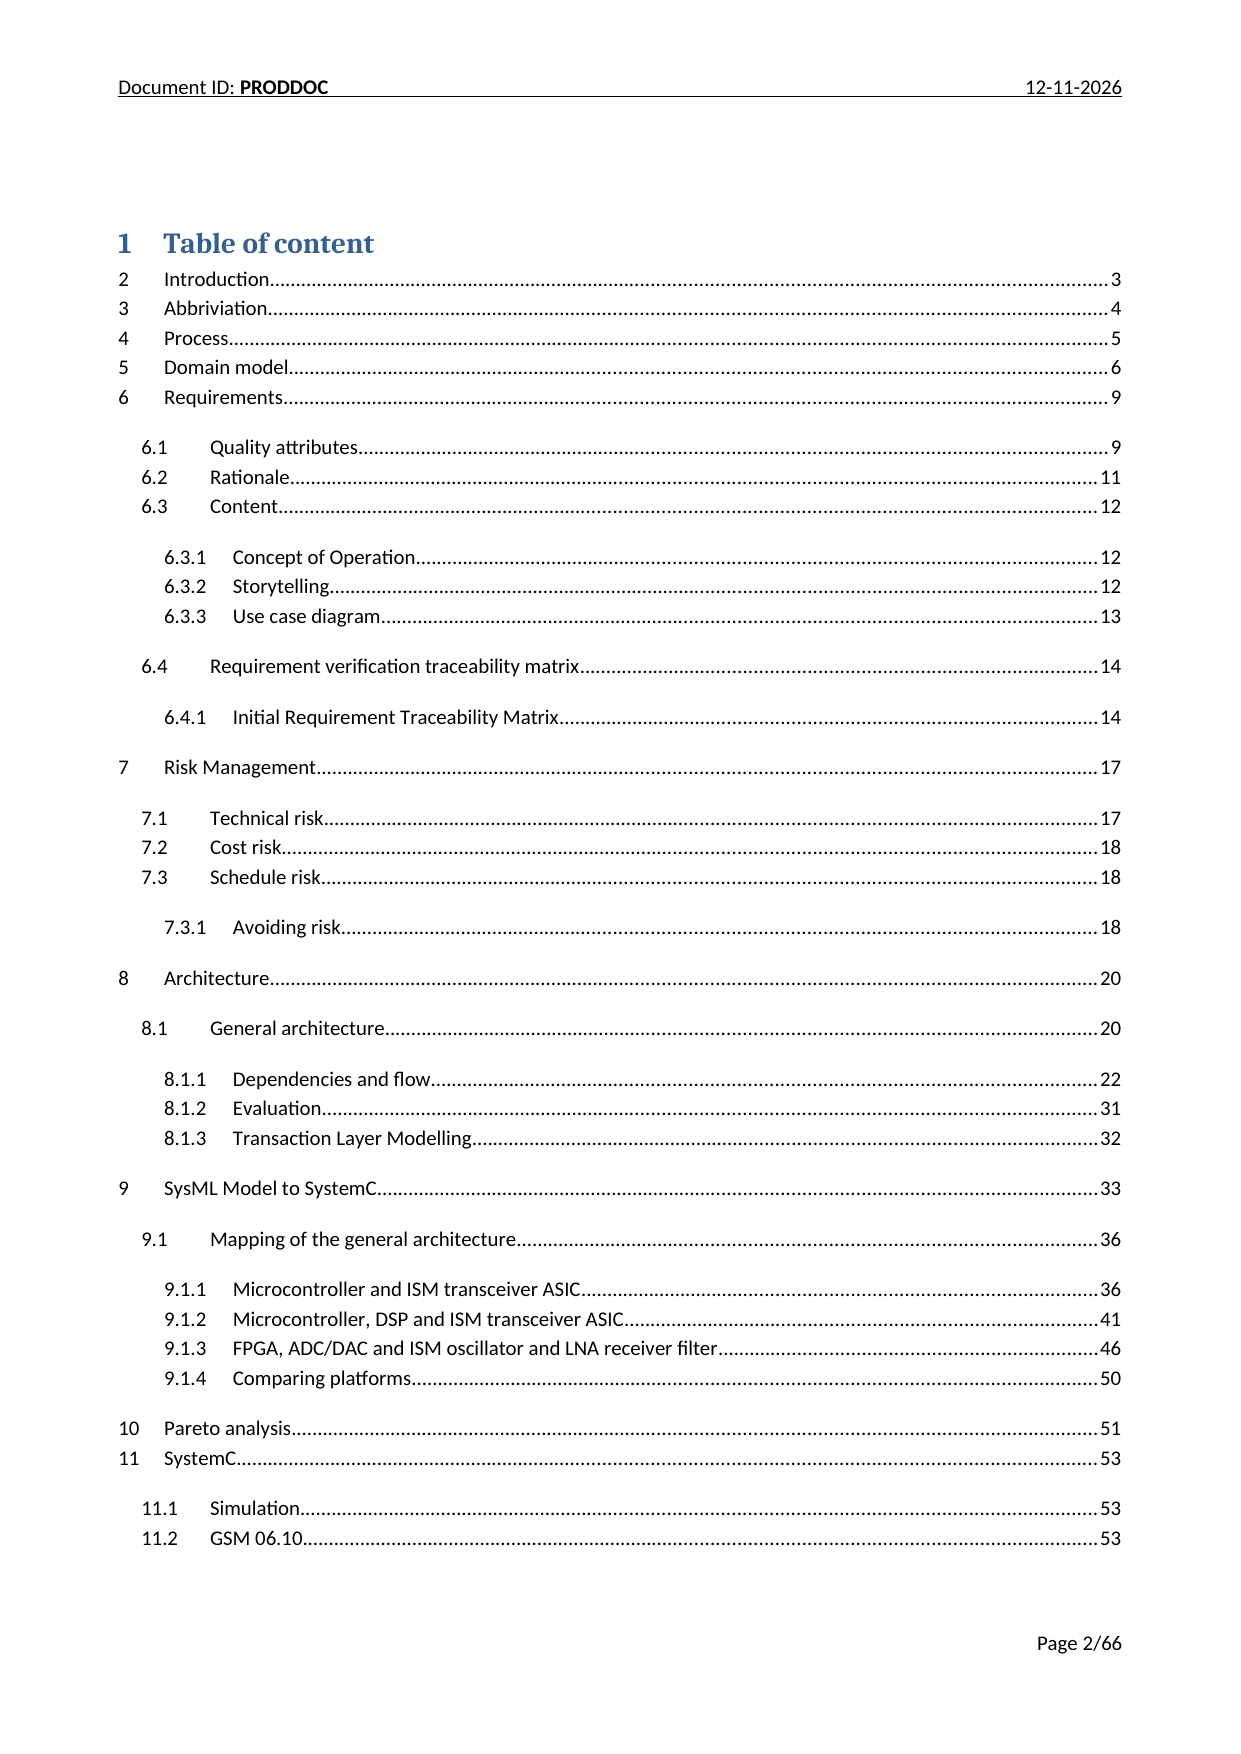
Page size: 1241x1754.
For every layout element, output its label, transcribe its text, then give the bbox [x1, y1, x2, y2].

text 6.4.1 Initial Requirement Traceability Matrix 14 [164, 704, 1122, 729]
text 2 Introduction 3 [118, 266, 1122, 291]
text 8.1 General architecture 20 [141, 1015, 1122, 1041]
subtitle Table of content [118, 227, 1122, 261]
text 8.1.3 Transaction Layer Modelling 32 [164, 1125, 1122, 1150]
text 9.1.2 Microcontroller, DSP and ISM transceiver ASIC 41 [164, 1306, 1122, 1331]
text 7.2 Cost risk 18 [141, 834, 1122, 860]
text 6.2 Rationale 11 [141, 464, 1122, 489]
text 6.3.2 Storytelling 12 [164, 574, 1122, 599]
text 11 SystemC 53 [118, 1445, 1122, 1470]
text 4 Process 5 [118, 325, 1122, 350]
text 6.3.3 Use case diagram 13 [164, 603, 1122, 629]
text 6.1 Quality attributes 9 [141, 434, 1122, 460]
text 6.3.1 Concept of Operation 12 [164, 544, 1122, 569]
text 9 SysML Model to SystemC 33 [118, 1175, 1122, 1201]
text 5 Domain model 6 [118, 354, 1122, 380]
text 9.1.1 Microcontroller and ISM transceiver ASIC 36 [164, 1276, 1122, 1302]
text 6.4 Requirement verification traceability matrix 14 [141, 654, 1122, 679]
text 11.1 Simulation 53 [141, 1495, 1122, 1521]
text 9.1 Mapping of the general architecture 36 [141, 1226, 1122, 1251]
text 3 Abbriviation 4 [118, 295, 1122, 321]
text 7.1 Technical risk 17 [141, 805, 1122, 830]
text 8.1.2 Evaluation 31 [164, 1095, 1122, 1121]
text 8.1.1 Dependencies and flow 22 [164, 1066, 1122, 1091]
text 7.3 Schedule risk 18 [141, 864, 1122, 889]
text 8 Architecture 20 [118, 965, 1122, 990]
text 9.1.3 FPGA, ADC/DAC and ISM oscillator and LNA receiver filter 46 [164, 1335, 1122, 1361]
text 10 Pareto analysis 51 [118, 1415, 1122, 1441]
text 9.1.4 Comparing platforms 50 [164, 1365, 1122, 1390]
text 11.2 GSM 06.10 53 [141, 1525, 1122, 1550]
text 7.3.1 Avoiding risk 18 [164, 914, 1122, 940]
text 6.3 Content 12 [141, 494, 1122, 519]
text 6 Requirements 9 [118, 384, 1122, 409]
text 7 Risk Management 17 [118, 754, 1122, 780]
